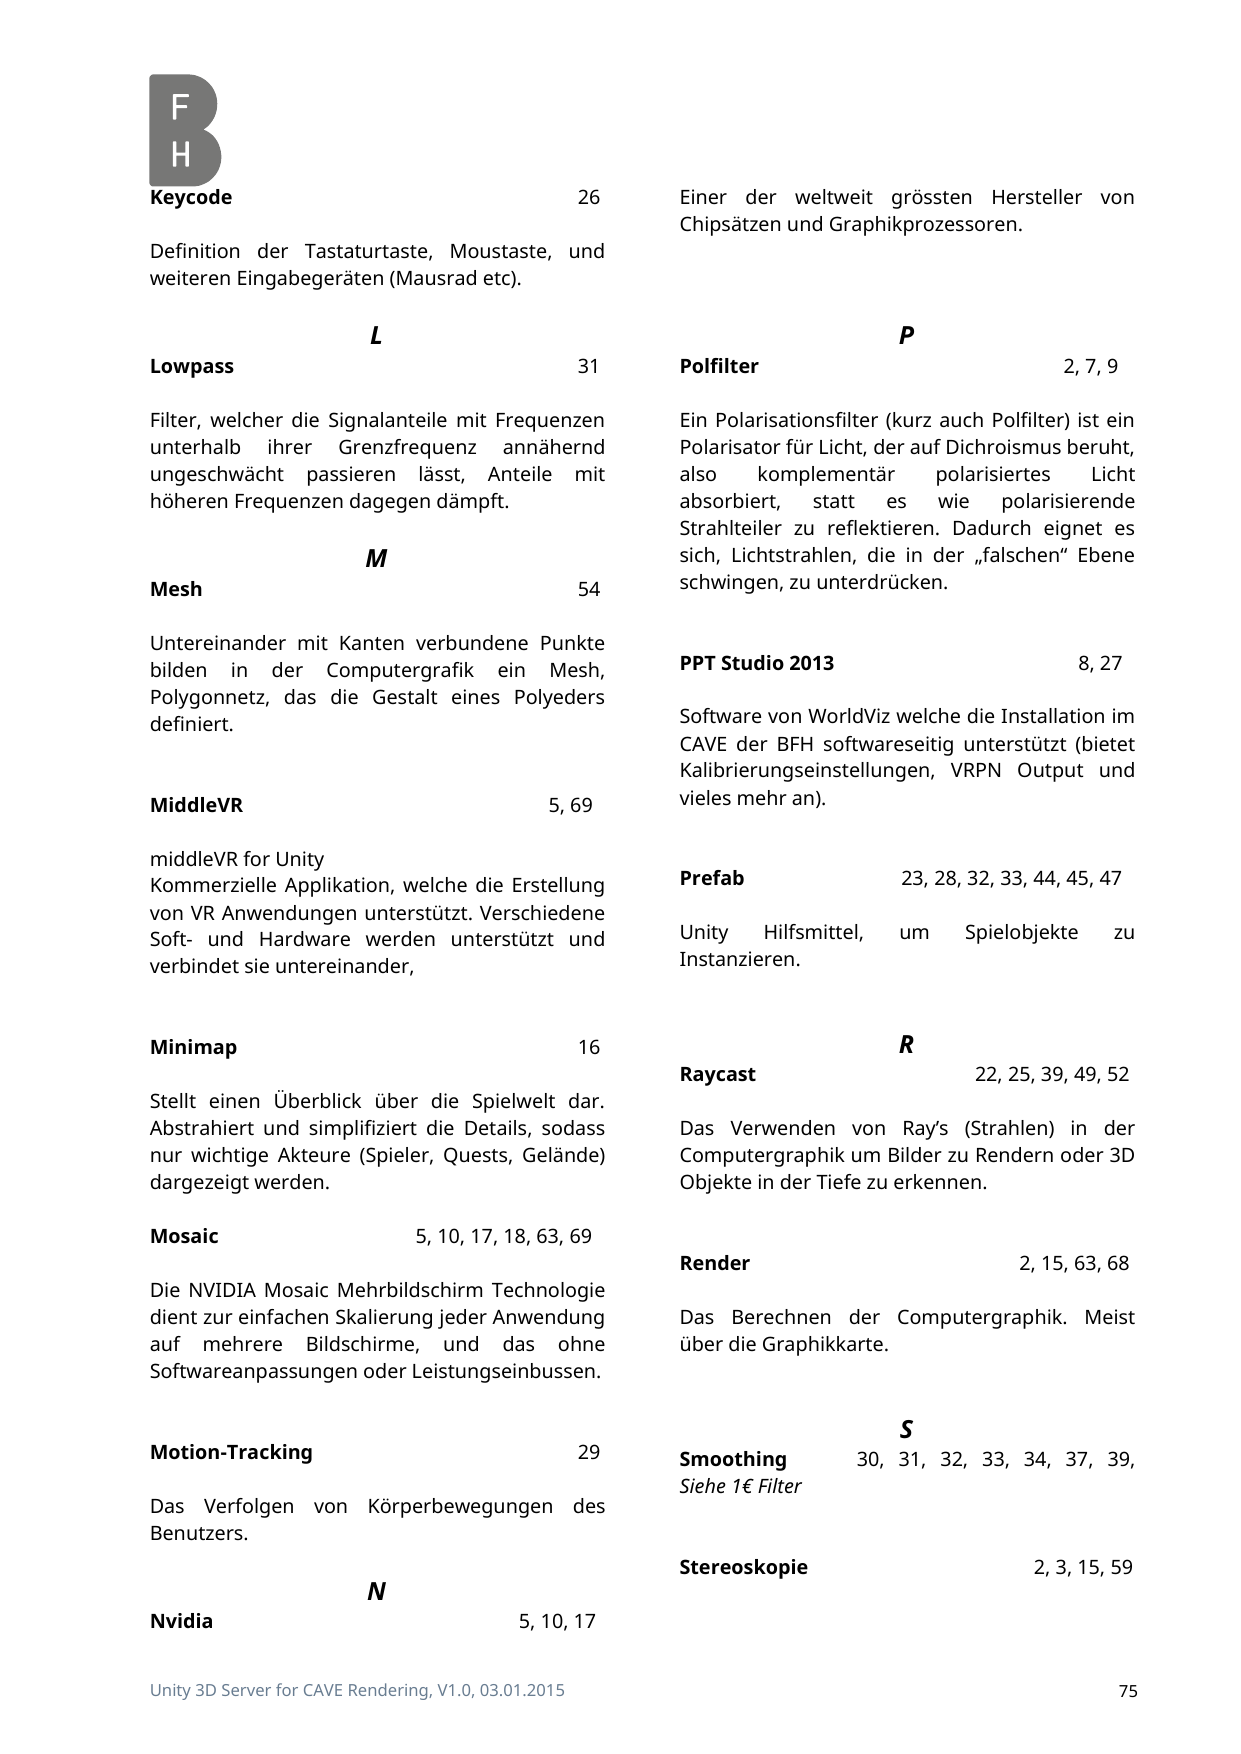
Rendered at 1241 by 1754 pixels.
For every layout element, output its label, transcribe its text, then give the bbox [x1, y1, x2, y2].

text Mosaic 5, 10, 17, 18, 63, 69 [149, 1222, 606, 1249]
text Das Verwenden von Ray’s (Strahlen) in der Computergraphik um Bilder zu Rendern oder 3D Objekte in der Tiefe zu erkennen. [679, 1114, 1136, 1196]
text PPT Studio 2013 8, 27 [679, 649, 1136, 676]
text Filter, welcher die Signalanteile mit Frequenzen unterhalb ihrer Grenzfrequenz annähernd ungeschwächt passieren lässt, Anteile mit höheren Frequenzen dagegen dämpft. [149, 406, 606, 514]
text R [679, 1027, 1136, 1061]
text Stereoskopie 2, 3, 15, 59 [679, 1553, 1136, 1580]
text Lowpass 31 [149, 352, 606, 379]
text Render 2, 15, 63, 68 [679, 1249, 1136, 1276]
text Motion-Tracking 29 [149, 1438, 606, 1465]
text Ein Polarisationsfilter (kurz auch Polfilter) ist ein Polarisator für Licht, der auf Dichroismus beruht, also komplementär polarisiertes Licht absorbiert, statt es wie polarisierende Strahlteiler zu reflektieren. Dadurch eignet es sich, Lichtstrahlen, die in der „falschen“ Ebene schwingen, zu unterdrücken. [679, 406, 1136, 595]
text P [679, 318, 1136, 352]
text L [149, 318, 606, 352]
text Raycast 22, 25, 39, 49, 52 [679, 1061, 1136, 1088]
text N [149, 1573, 606, 1607]
text middleVR for Unity [149, 845, 606, 872]
text Minimap 16 [149, 1034, 606, 1061]
text Das Berechnen der Computergraphik. Meist über die Graphikkarte. [679, 1303, 1136, 1357]
text Stellt einen Überblick über die Spielwelt dar. Abstrahiert und simplifiziert die Details, sodass nur wichtige Akteure (Spieler, Quests, Gelände) dargezeigt werden. [149, 1088, 606, 1196]
text M [149, 541, 606, 575]
text Die NVIDIA Mosaic Mehrbildschirm Technologie dient zur einfachen Skalierung jeder Anwendung auf mehrere Bildschirme, und das ohne Softwareanpassungen oder Leistungseinbussen. [149, 1276, 606, 1384]
text MiddleVR 5, 69 [149, 791, 606, 818]
text Mesh 54 [149, 575, 606, 602]
text Unity Hilfsmittel, um Spielobjekte zu Instanzieren. [679, 919, 1136, 973]
text Polfilter 2, 7, 9 [679, 352, 1136, 379]
text Definition der Tastaturtaste, Moustaste, und weiteren Eingabegeräten (Mausrad etc). [149, 237, 606, 291]
text S [679, 1411, 1136, 1445]
text Prefab 23, 28, 32, 33, 44, 45, 47 [679, 865, 1136, 892]
text Einer der weltweit grössten Hersteller von Chipsätzen und Graphikprozessoren. [679, 183, 1136, 237]
text Keycode 26 [149, 183, 606, 210]
text Smoothing 30, 31, 32, 33, 34, 37, 39, Siehe 1€ Filter [679, 1445, 1136, 1499]
text Kommerzielle Applikation, welche die Erstellung von VR Anwendungen unterstützt. Verschiedene Soft- und Hardware werden unterstützt und verbindet sie untereinander, [149, 872, 606, 980]
text Nvidia 5, 10, 17 [149, 1607, 606, 1634]
text Software von WorldViz welche die Installation im CAVE der BFH softwareseitig unterstützt (bietet Kalibrierungseinstellungen, VRPN Output und vieles mehr an). [679, 703, 1136, 811]
text Das Verfolgen von Körperbewegungen des Benutzers. [149, 1492, 606, 1546]
text Untereinander mit Kanten verbundene Punkte bilden in der Computergrafik ein Mesh, Polygonnetz, das die Gestalt eines Polyeders definiert. [149, 629, 606, 737]
